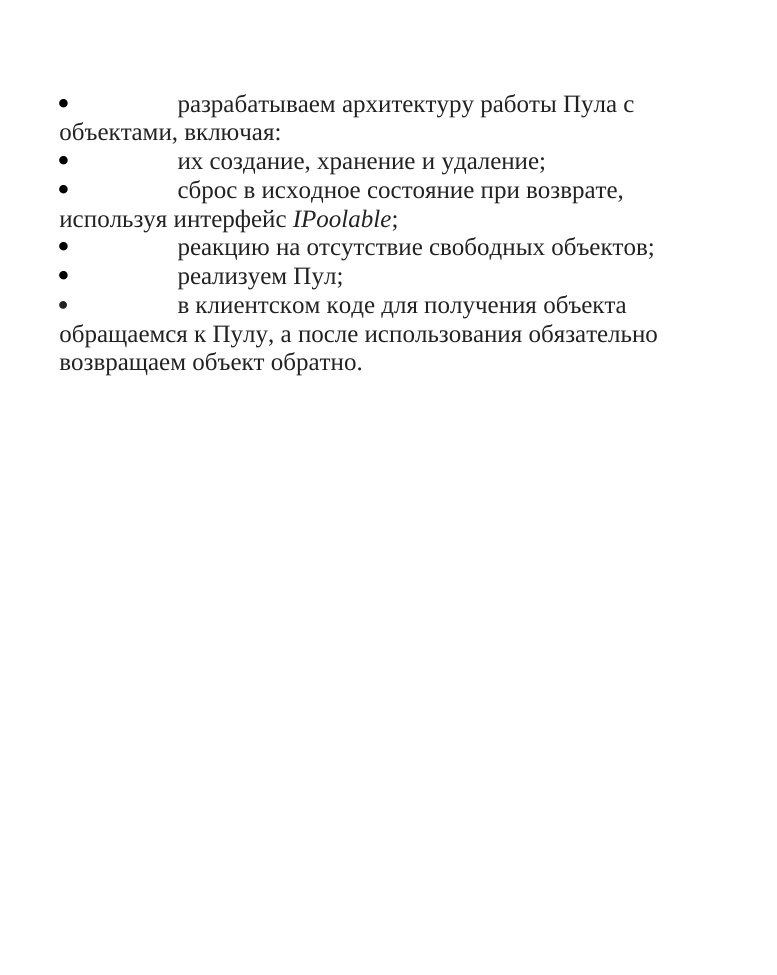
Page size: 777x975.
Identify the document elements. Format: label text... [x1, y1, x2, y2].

list их создание, хранение и удаление; [59, 146, 688, 175]
list реализуем Пул; [59, 261, 688, 290]
list в клиентском коде для получения объекта обращаемся к Пулу, а после использования обязательно возвращаем объект обратно. [59, 290, 688, 376]
list сброс в исходное состояние при возврате, используя интерфейс IPoolable; [59, 175, 688, 232]
list реакцию на отсутствие свободных объектов; [59, 232, 688, 261]
list разрабатываем архитектуру работы Пула с объектами, включая: [59, 89, 688, 146]
